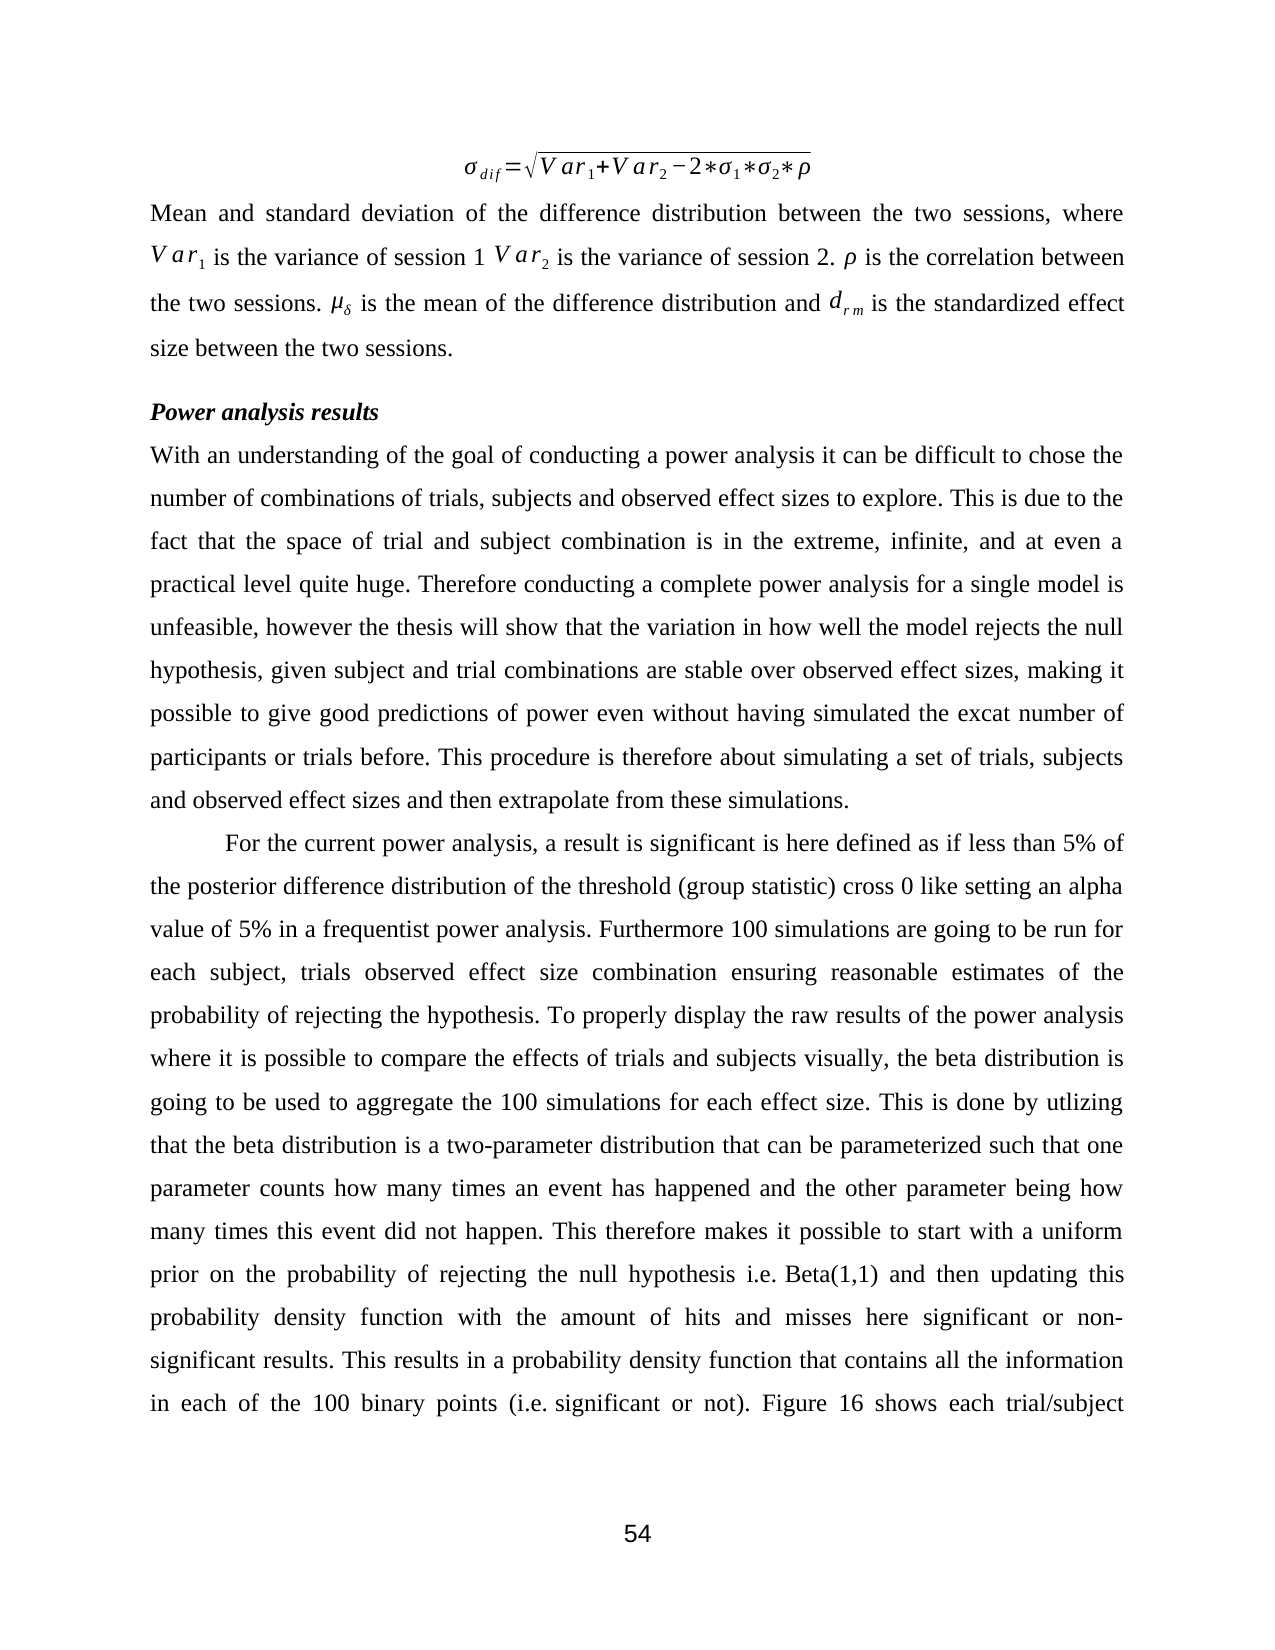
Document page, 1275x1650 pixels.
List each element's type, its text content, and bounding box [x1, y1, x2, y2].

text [150, 828, 1125, 1417]
subtitle Power analysis results [150, 397, 1125, 425]
text Mean and standard deviation of the difference distribution between the two sessions, where is the variance of session 1 is the variance of session 2. is the correlation between the two sessions. is the mean of the difference distribution and is the standardized effect size between the two sessions. [150, 198, 1125, 361]
text With an understanding of the goal of conducting a power analysis it can be difficult to chose the number of combinations of trials, subjects and observed effect sizes to explore. This is due to the fact that the space of trial and subject combination is in the extreme, infinite, and at even a practical level quite huge. Therefore conducting a complete power analysis for a single model is unfeasible, however the thesis will show that the variation in how well the model rejects the null hypothesis, given subject and trial combinations are stable over observed effect sizes, making it possible to give good predictions of power even without having simulated the excat number of participants or trials before. This procedure is therefore about simulating a set of trials, subjects and observed effect sizes and then extrapolate from these simulations. [150, 440, 1125, 813]
